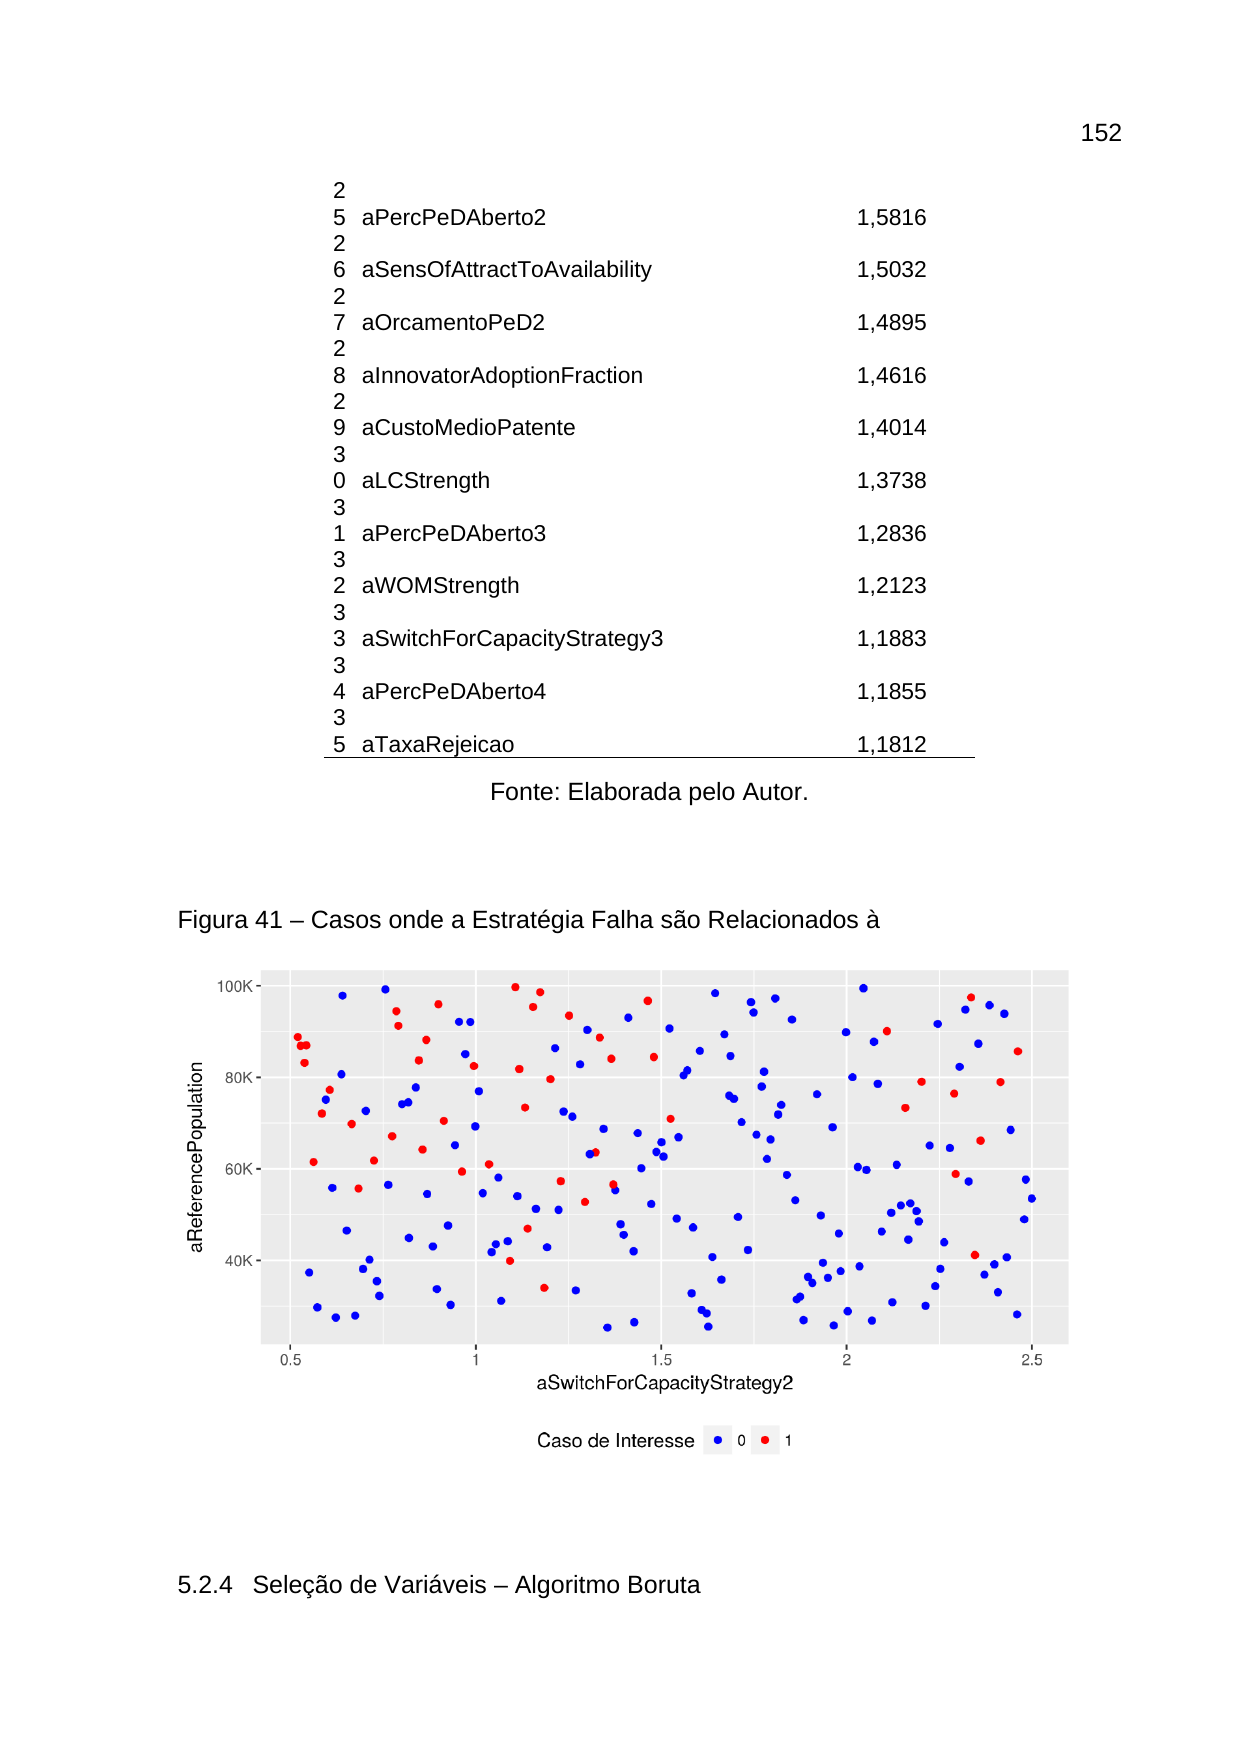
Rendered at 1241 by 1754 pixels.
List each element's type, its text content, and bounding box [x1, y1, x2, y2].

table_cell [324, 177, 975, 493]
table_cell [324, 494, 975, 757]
text Fonte: Elaborada pelo Autor. [177, 777, 1122, 806]
picture [177, 960, 1078, 1475]
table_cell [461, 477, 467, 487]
subtitle Seleção de Variáveis – Algoritmo Boruta [177, 1570, 1122, 1598]
